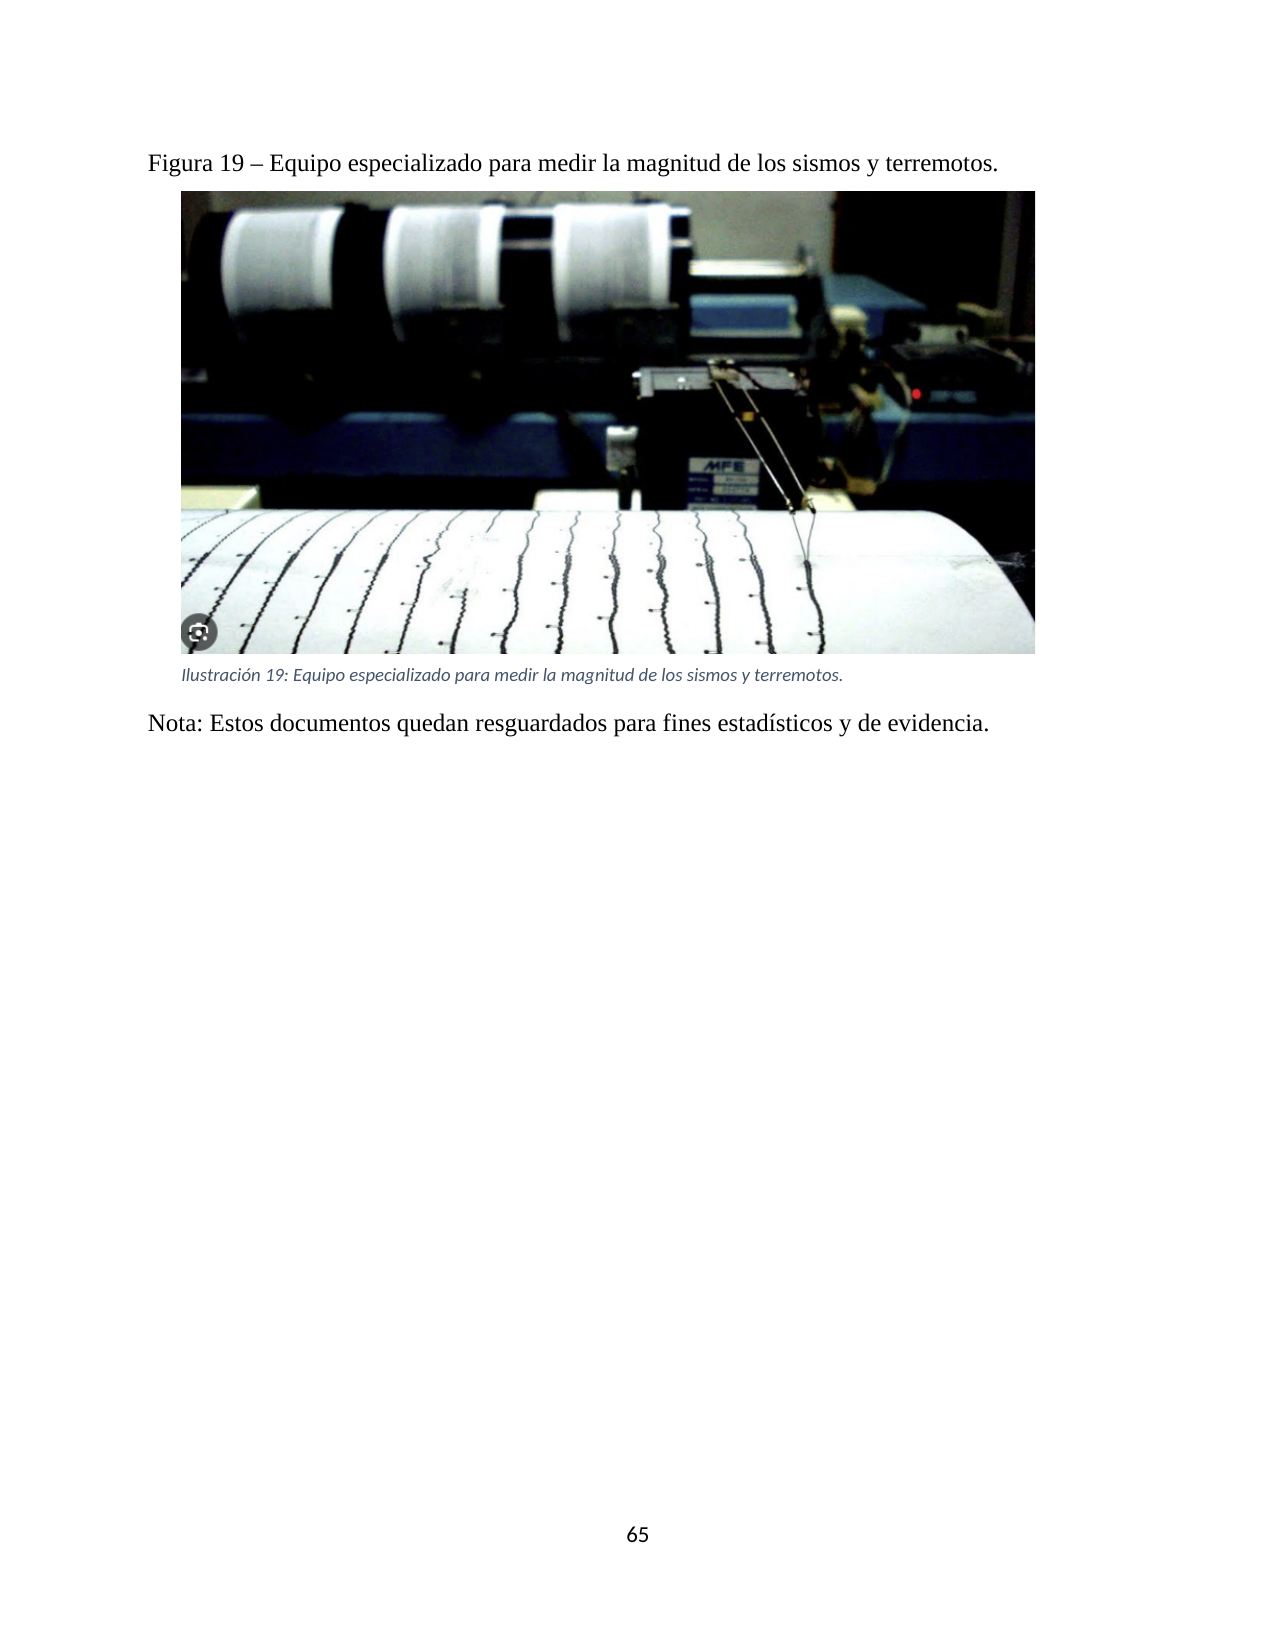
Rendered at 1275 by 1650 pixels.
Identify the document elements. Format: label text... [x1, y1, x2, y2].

picture [181, 191, 1036, 654]
text Nota: Estos documentos quedan resguardados para fines estadísticos y de evidencia. [148, 708, 1127, 737]
text Figura 19 – Equipo especializado para medir la magnitud de los sismos y terremotos. [148, 148, 1127, 176]
